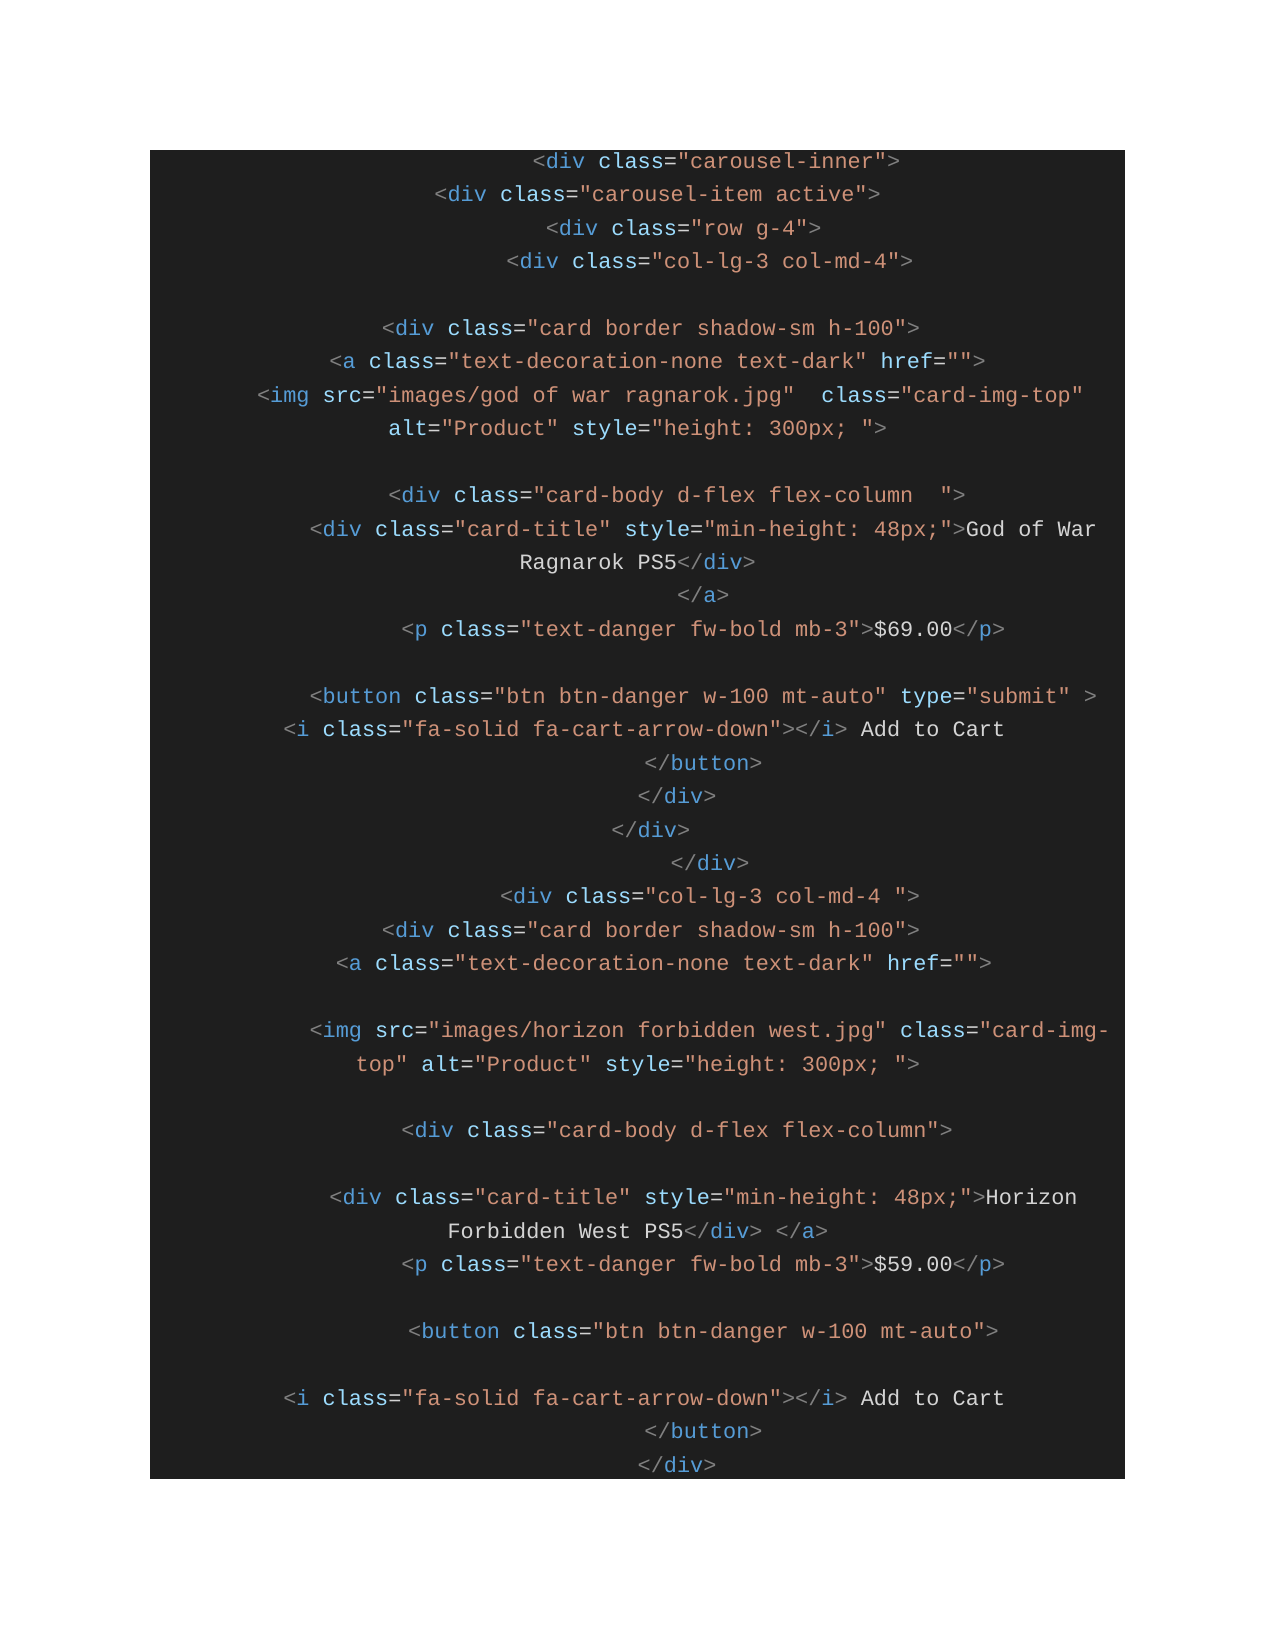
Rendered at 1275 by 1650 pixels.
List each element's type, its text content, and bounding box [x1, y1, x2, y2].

text </div> [150, 852, 1125, 877]
text <div class="card-title" style="min-height: 48px;">God of War Ragnarok PS5</div> [150, 518, 1125, 576]
text </div> [150, 819, 1125, 843]
text </a> [150, 585, 1125, 609]
text <p class="text-danger fw-bold mb-3">$69.00</p> [150, 618, 1125, 643]
text <button class="btn btn-danger w-100 mt-auto"> [150, 1320, 1125, 1345]
text </button> [150, 1421, 1125, 1445]
text <div class="card-title" style="min-height: 48px;">Horizon Forbidden West PS5</div> </a> [150, 1187, 1125, 1245]
text </div> [150, 785, 1125, 810]
text <img src="images/god of war ragnarok.jpg" class="card-img-top" alt="Product" style="height: 300px; "> [150, 384, 1125, 442]
text <div class="col-lg-3 col-md-4 "> [150, 886, 1125, 910]
text <div class="carousel-inner"> [150, 150, 1125, 175]
text <p class="text-danger fw-bold mb-3">$59.00</p> [150, 1253, 1125, 1278]
text <div class="card border shadow-sm h-100"> [150, 919, 1125, 944]
text </button> [150, 752, 1125, 777]
text <div class="col-lg-3 col-md-4"> [150, 250, 1125, 275]
text <img src="images/horizon forbidden west.jpg" class="card-img-top" alt="Product" style="height: 300px; "> [150, 1019, 1125, 1078]
text <a class="text-decoration-none text-dark" href=""> [150, 952, 1125, 977]
text <div class="row g-4"> [150, 217, 1125, 242]
text <div class="card-body d-flex flex-column "> [150, 484, 1125, 509]
text <div class="card-body d-flex flex-column"> [150, 1120, 1125, 1144]
text <div class="carousel-item active"> [150, 183, 1125, 208]
text <button class="btn btn-danger w-100 mt-auto" type="submit" > [150, 685, 1125, 710]
text </div> [150, 1454, 1125, 1479]
text <div class="card border shadow-sm h-100"> [150, 317, 1125, 342]
text <i class="fa-solid fa-cart-arrow-down"></i> Add to Cart [150, 1387, 1125, 1412]
text <a class="text-decoration-none text-dark" href=""> [150, 351, 1125, 375]
text <i class="fa-solid fa-cart-arrow-down"></i> Add to Cart [150, 718, 1125, 743]
